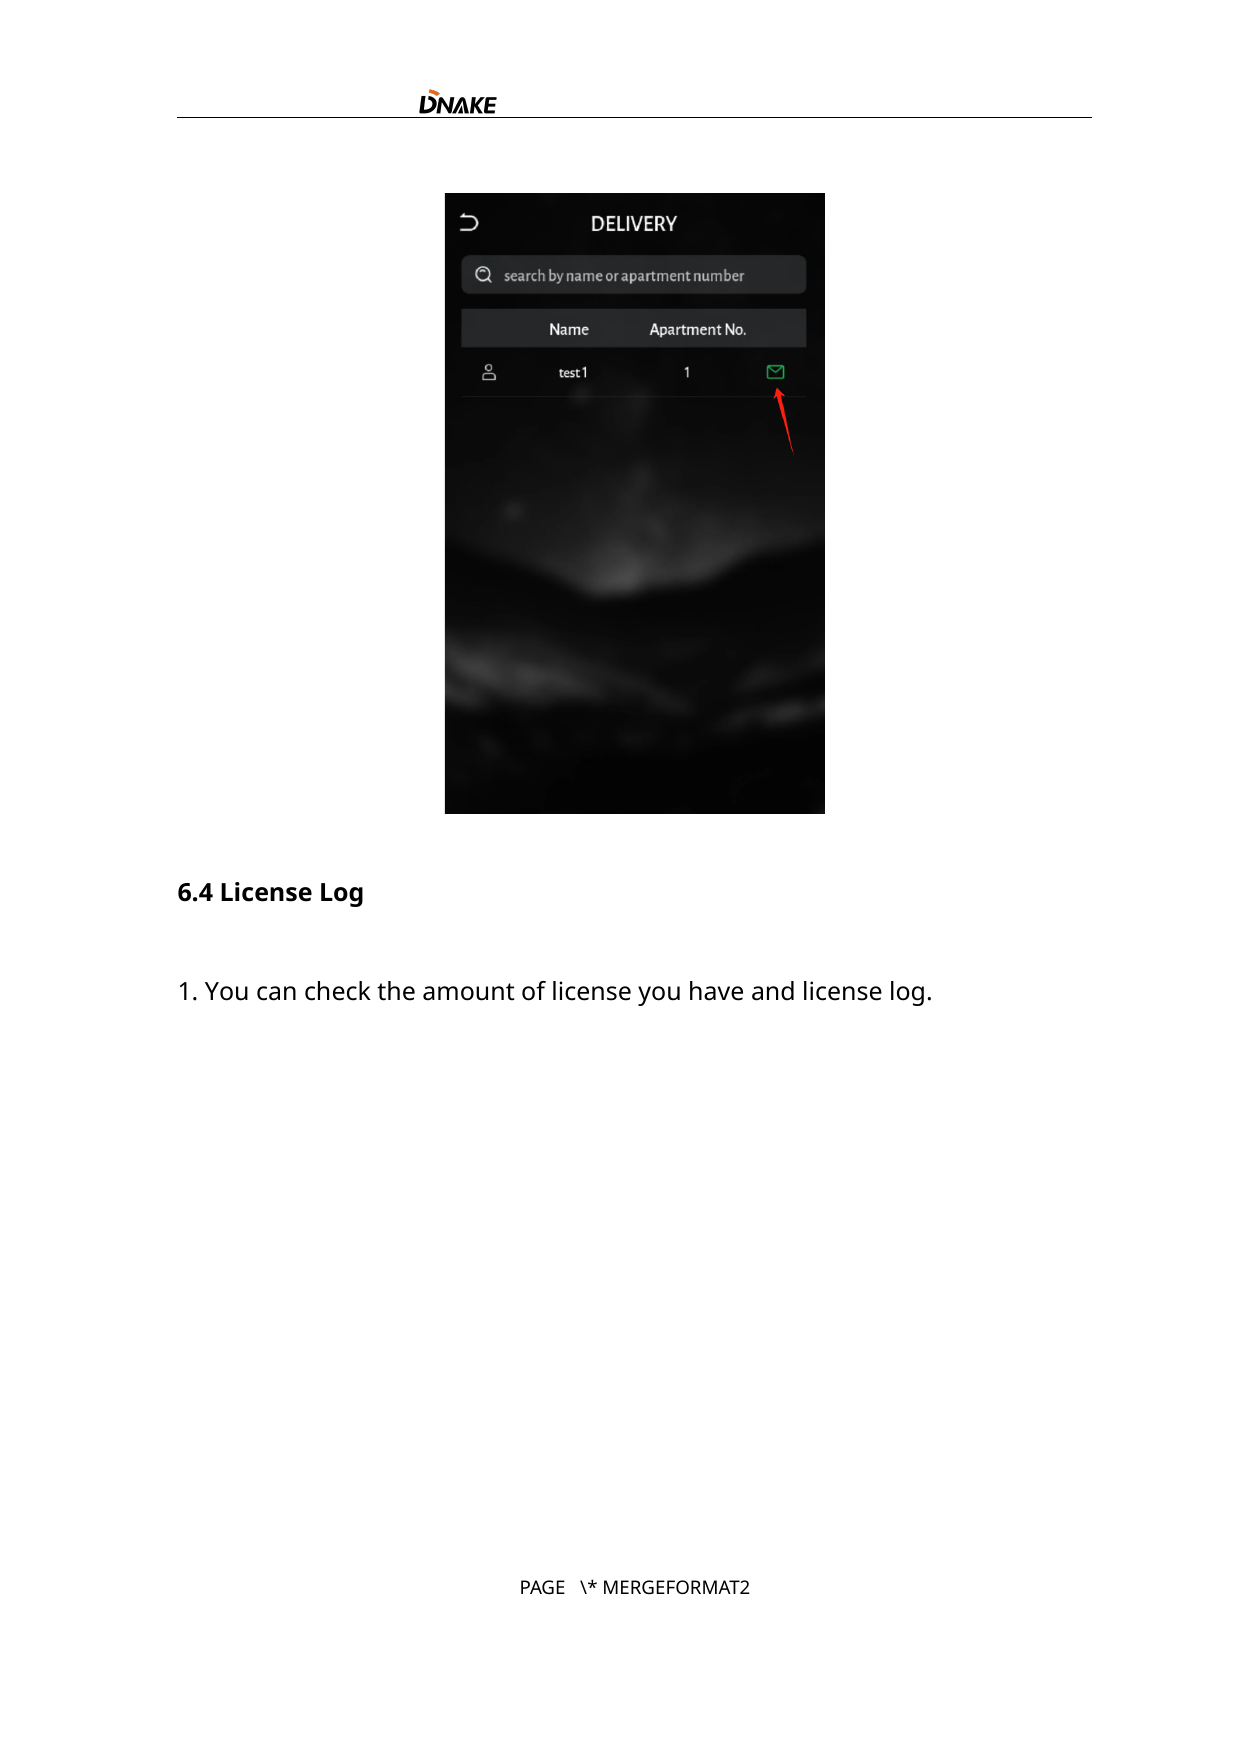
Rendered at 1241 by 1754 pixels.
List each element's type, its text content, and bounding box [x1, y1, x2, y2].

picture [444, 193, 825, 814]
list 6.4 License Log [177, 860, 1092, 925]
picture [418, 88, 497, 115]
text 1. You can check the amount of license you have and license log. [177, 958, 1092, 1023]
